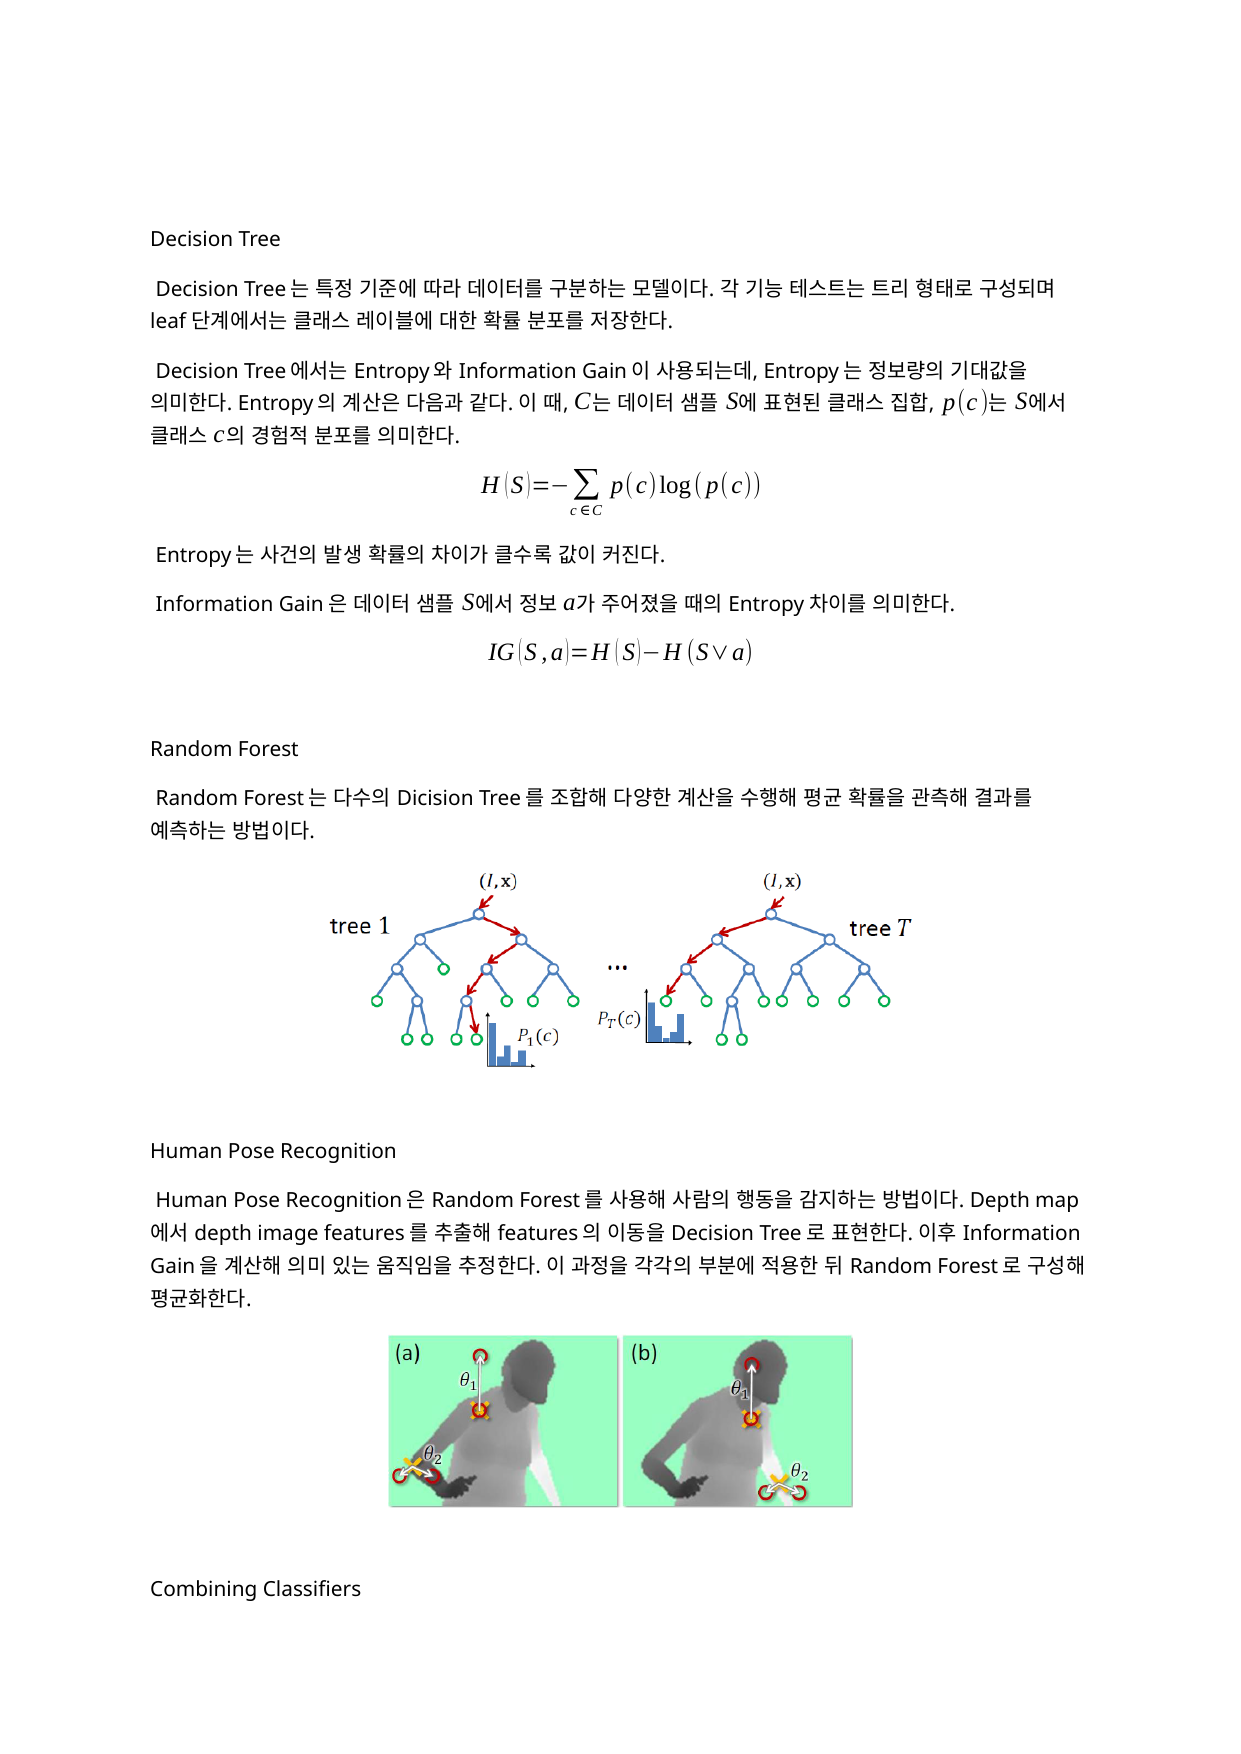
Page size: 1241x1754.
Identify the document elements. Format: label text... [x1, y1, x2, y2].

text Entropy는 사건의 발생 확률의 차이가 클수록 값이 커진다. [150, 538, 1090, 569]
text Random Forest [150, 734, 1090, 763]
text Decision Tree는 특정 기준에 따라 데이터를 구분하는 모델이다. 각 기능 테스트는 트리 형태로 구성되며 leaf 단계에서는 클래스 레이블에 대한 확률 분포를 저장한다. [150, 272, 1090, 335]
text Human Pose Recognition [150, 1136, 1090, 1165]
text Random Forest는 다수의 Dicision Tree를 조합해 다양한 계산을 수행해 평균 확률을 관측해 결과를 예측하는 방법이다. [150, 781, 1090, 844]
picture [385, 1331, 855, 1509]
text Decision Tree [150, 224, 1090, 253]
text Decision Tree에서는 Entropy와 Information Gain이 사용되는데, Entropy는 정보량의 기대값을 의미한다. Entropy의 계산은 다음과 같다. 이 때, 는 데이터 샘플 에 표현된 클래스 집합, 는 에서 클래스 의 경험적 분포를 의미한다. [150, 354, 1090, 449]
text Information Gain은 데이터 샘플 에서 정보 가 주어졌을 때의 Entropy 차이를 의미한다. [150, 588, 1090, 618]
text Human Pose Recognition은 Random Forest를 사용해 사람의 행동을 감지하는 방법이다. Depth map에서 depth image features를 추출해 features의 이동을 Decision Tree로 표현한다. 이후 Information Gain을 계산해 의미 있는 움직임을 추정한다. 이 과정을 각각의 부분에 적용한 뒤 Random Forest로 구성해 평균화한다. [150, 1184, 1090, 1312]
text Combining Classifiers [150, 1574, 1090, 1603]
picture [323, 863, 917, 1071]
